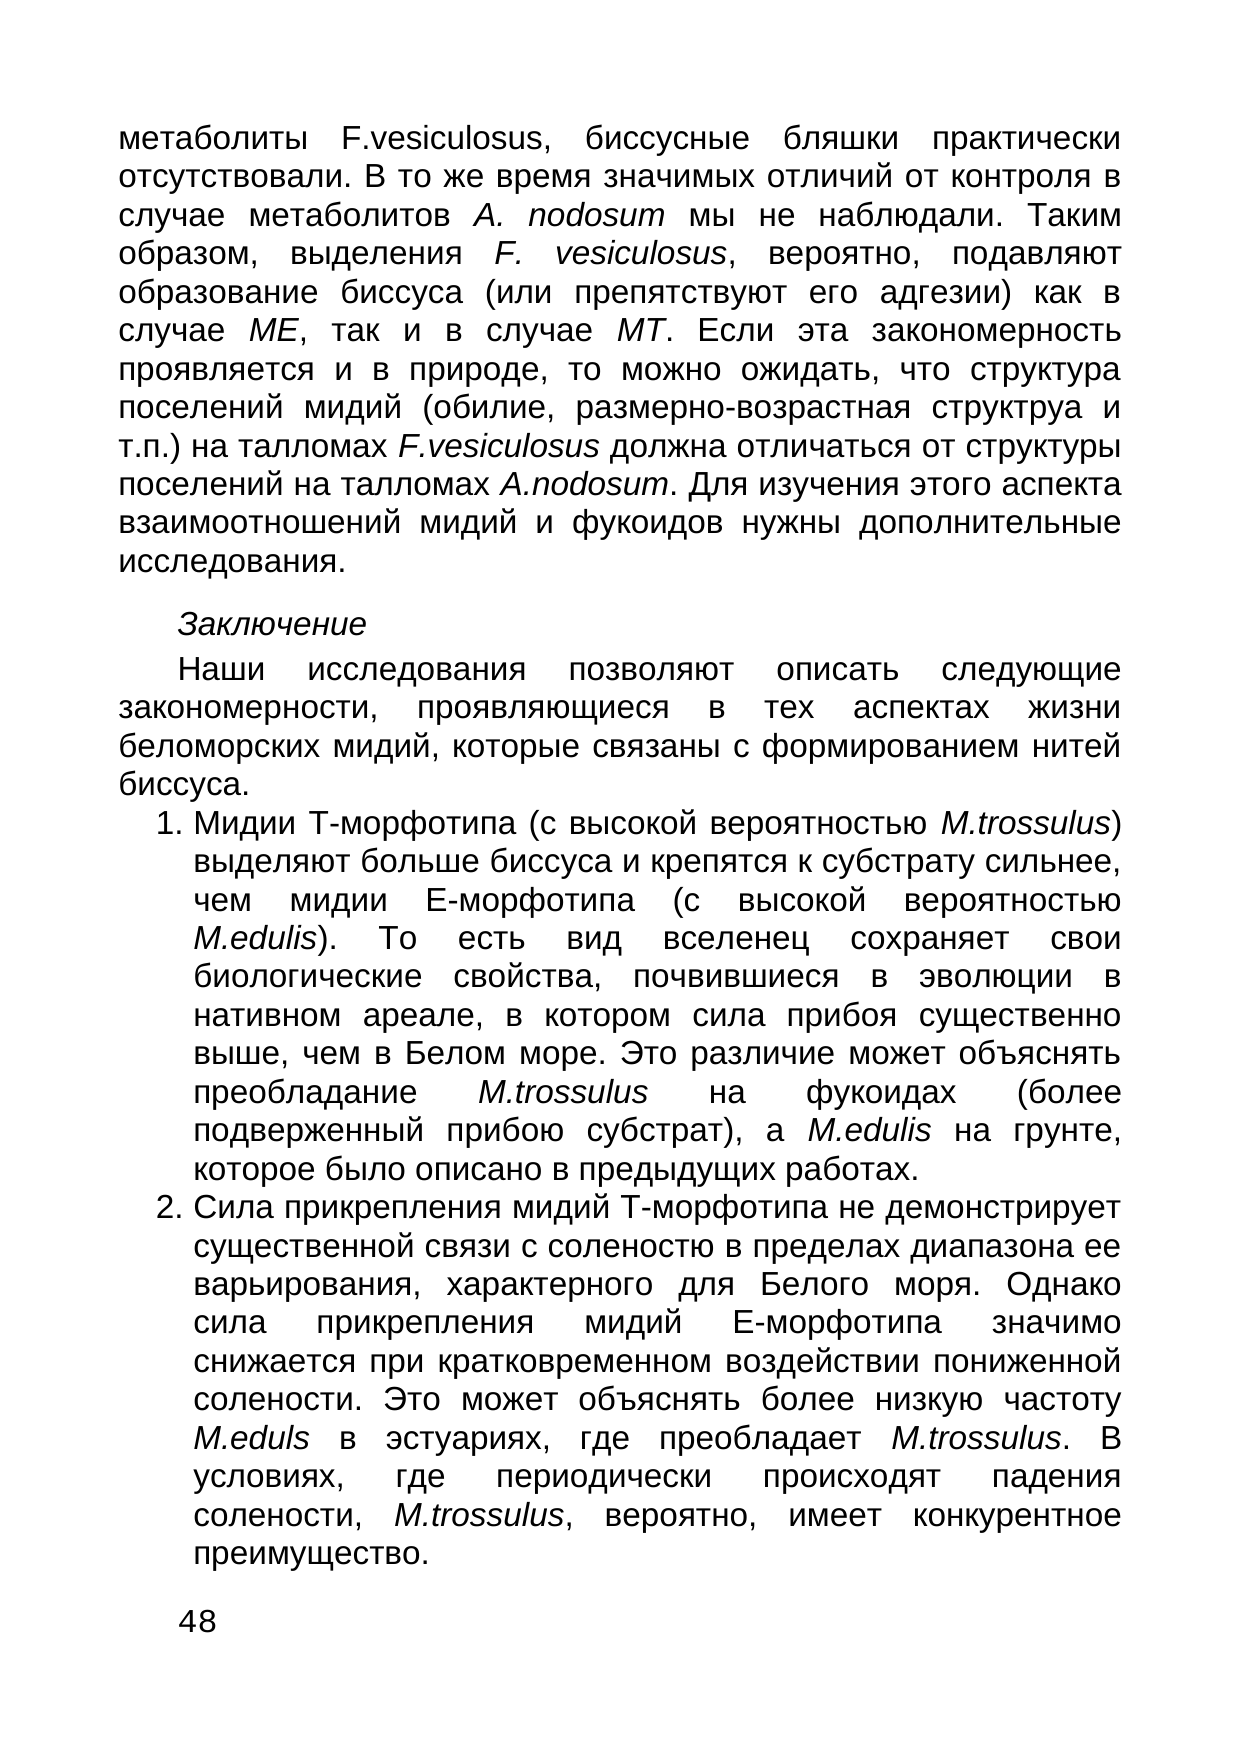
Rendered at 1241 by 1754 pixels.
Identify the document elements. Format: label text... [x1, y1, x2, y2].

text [118, 118, 1122, 579]
list Сила прикрепления мидий T-морфотипа не демонстрирует существенной связи с соленостю в пределах диапазона ее варьирования, характерного для Белого моря. Однако сила прикрепления мидий E-морфотипа значимо снижается при кратковременном воздействии пониженной солености. Это может объяснять более низкую частоту M.eduls в эстуариях, где преобладает M.trossulus. В условиях, где периодически происходят падения солености, M.trossulus, вероятно, имеет конкурентное преимущество. [156, 1187, 1122, 1572]
list Мидии T-морфотипа (с высокой вероятностью M.trossulus) выделяют больше биссуса и крепятся к субстрату сильнее, чем мидии E-морфотипа (с высокой вероятностью M.edulis). То есть вид вселенец сохраняет свои биологические свойства, почвившиеся в эволюции в нативном ареале, в котором сила прибоя существенно выше, чем в Белом море. Это различие может объяснять преобладание M.trossulus на фукоидах (более подверженный прибою субстрат), а M.edulis на грунте, которое было описано в предыдущих работах. [156, 803, 1122, 1187]
subtitle Заключение [118, 604, 1122, 643]
